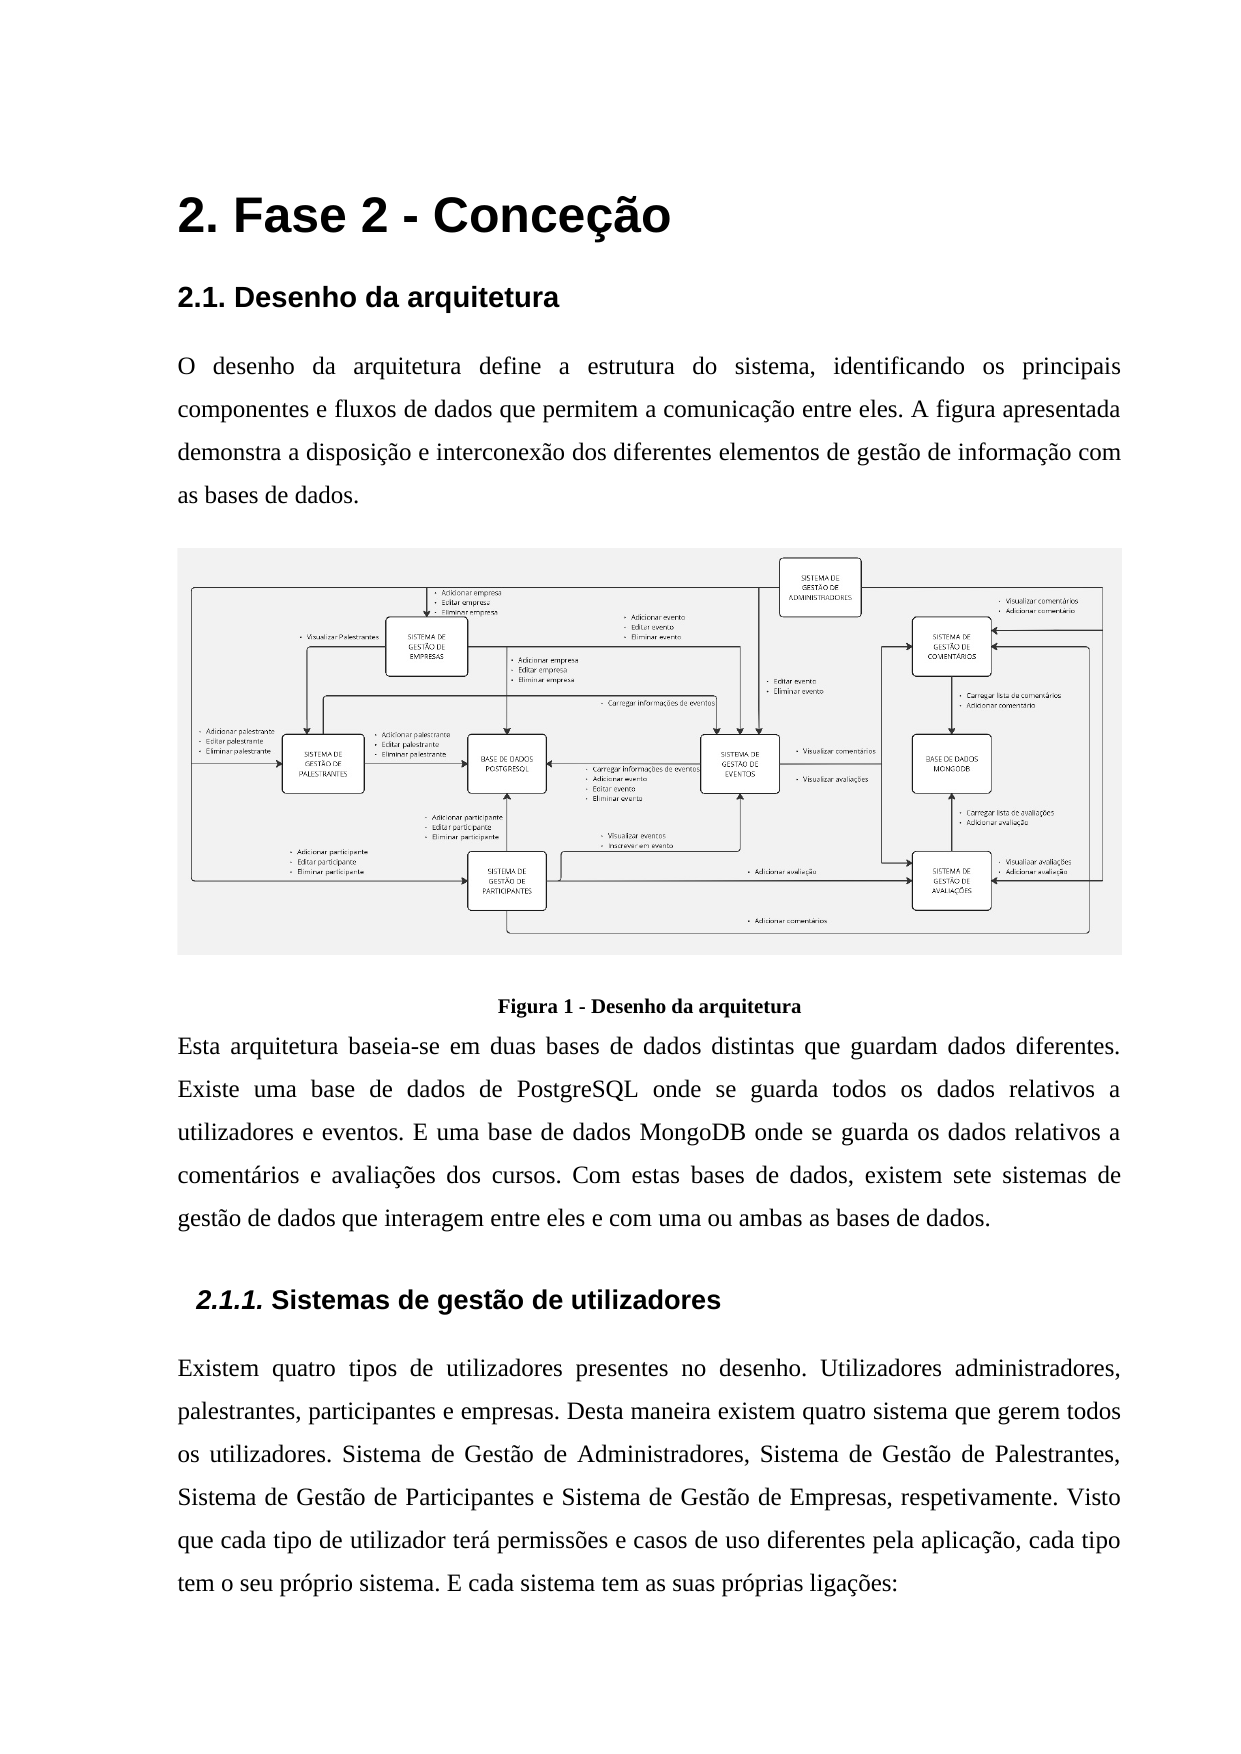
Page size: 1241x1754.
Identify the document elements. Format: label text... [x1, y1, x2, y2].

picture [177, 548, 1122, 955]
subtitle Desenho da arquitetura [177, 280, 1122, 314]
text Figura 1 - Desenho da arquitetura [177, 994, 1122, 1018]
text O desenho da arquitetura define a estrutura do sistema, identificando os principais componentes e fluxos de dados que permitem a comunicação entre eles. A figura apresentada demonstra a disposição e interconexão dos diferentes elementos de gestão de informação com as bases de dados. [177, 351, 1122, 509]
subtitle Fase 2 - Conceção [177, 185, 1122, 243]
text Existem quatro tipos de utilizadores presentes no desenho. Utilizadores administradores, palestrantes, participantes e empresas. Desta maneira existem quatro sistema que gerem todos os utilizadores. Sistema de Gestão de Administradores, Sistema de Gestão de Palestrantes, Sistema de Gestão de Participantes e Sistema de Gestão de Empresas, respetivamente. Visto que cada tipo de utilizador terá permissões e casos de uso diferentes pela aplicação, cada tipo tem o seu próprio sistema. E cada sistema tem as suas próprias ligações: [177, 1353, 1122, 1597]
subtitle Sistemas de gestão de utilizadores [196, 1284, 1122, 1315]
text Esta arquitetura baseia-se em duas bases de dados distintas que guardam dados diferentes. Existe uma base de dados de PostgreSQL onde se guarda todos os dados relativos a utilizadores e eventos. E uma base de dados MongoDB onde se guarda os dados relativos a comentários e avaliações dos cursos. Com estas bases de dados, existem sete sistemas de gestão de dados que interagem entre eles e com uma ou ambas as bases de dados. [177, 1031, 1122, 1232]
